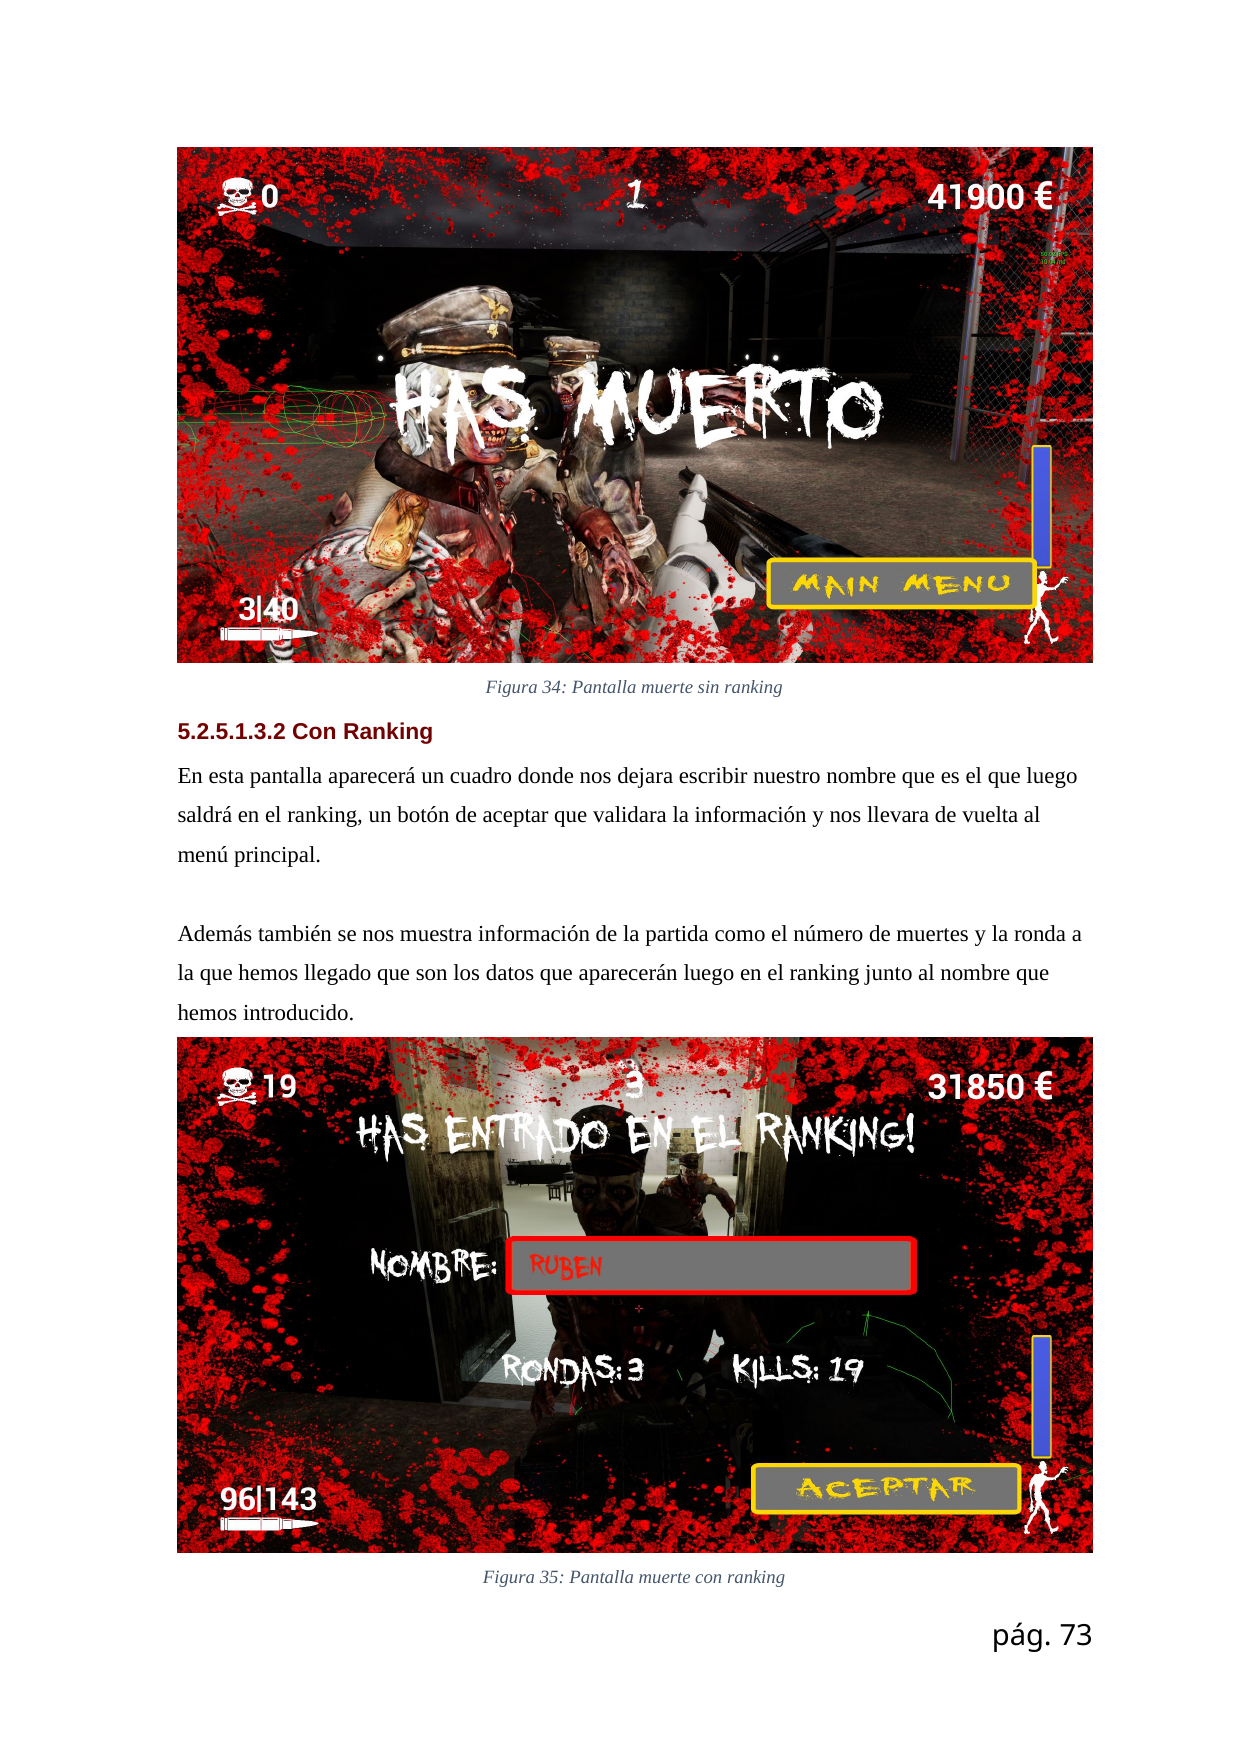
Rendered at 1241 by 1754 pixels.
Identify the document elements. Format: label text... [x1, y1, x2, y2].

picture [177, 147, 1093, 663]
picture [177, 1037, 1093, 1553]
subtitle 5.2.5.1.3.2 Con Ranking [177, 718, 1092, 744]
text En esta pantalla aparecerá un cuadro donde nos dejara escribir nuestro nombre que es el que luego saldrá en el ranking, un botón de aceptar que validara la información y nos llevara de vuelta al menú principal. [177, 762, 1092, 867]
text Además también se nos muestra información de la partida como el número de muertes y la ronda a la que hemos llegado que son los datos que aparecerán luego en el ranking junto al nombre que hemos introducido. [177, 919, 1092, 1025]
